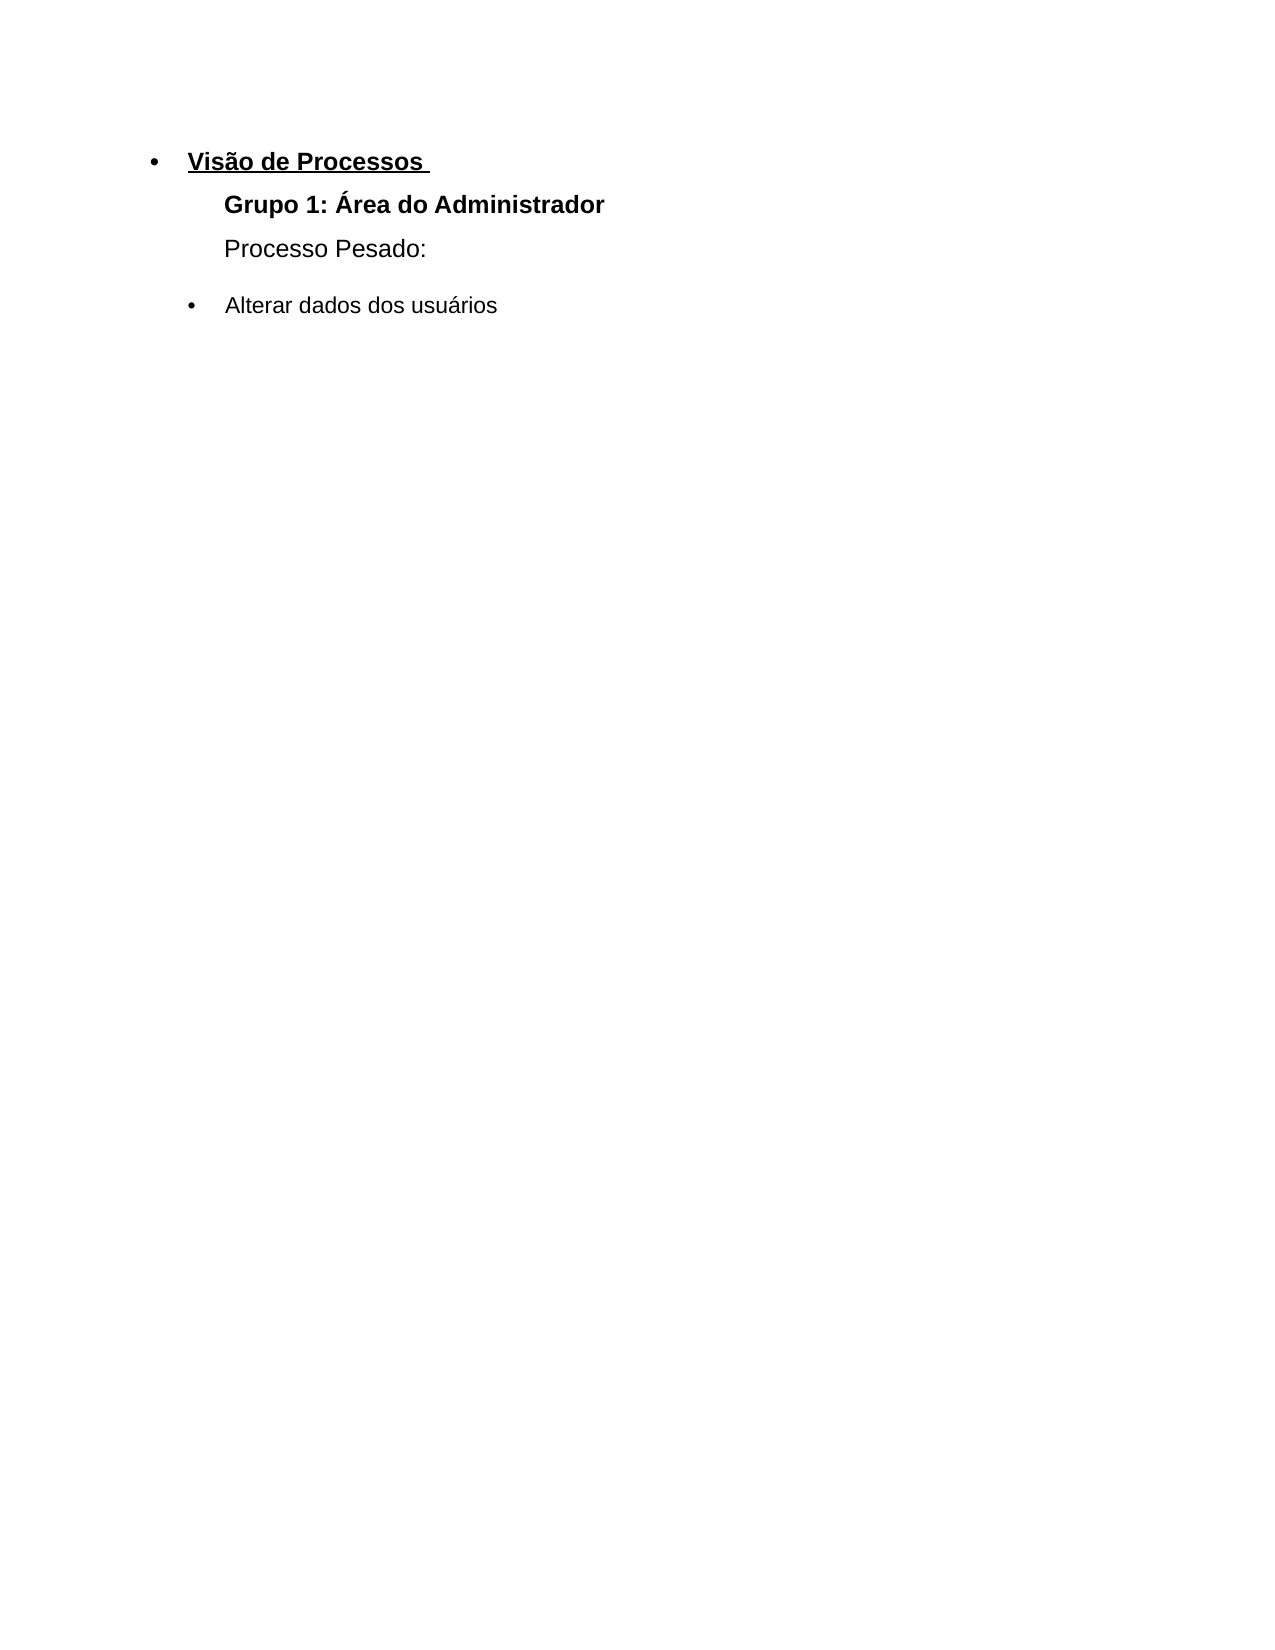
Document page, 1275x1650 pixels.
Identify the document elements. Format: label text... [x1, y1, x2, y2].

text Processo Pesado: [150, 237, 1125, 262]
list Alterar dados dos usuários [187, 294, 1125, 319]
list Visão de Processos [150, 150, 1125, 175]
text Grupo 1: Área do Administrador [150, 194, 1125, 219]
